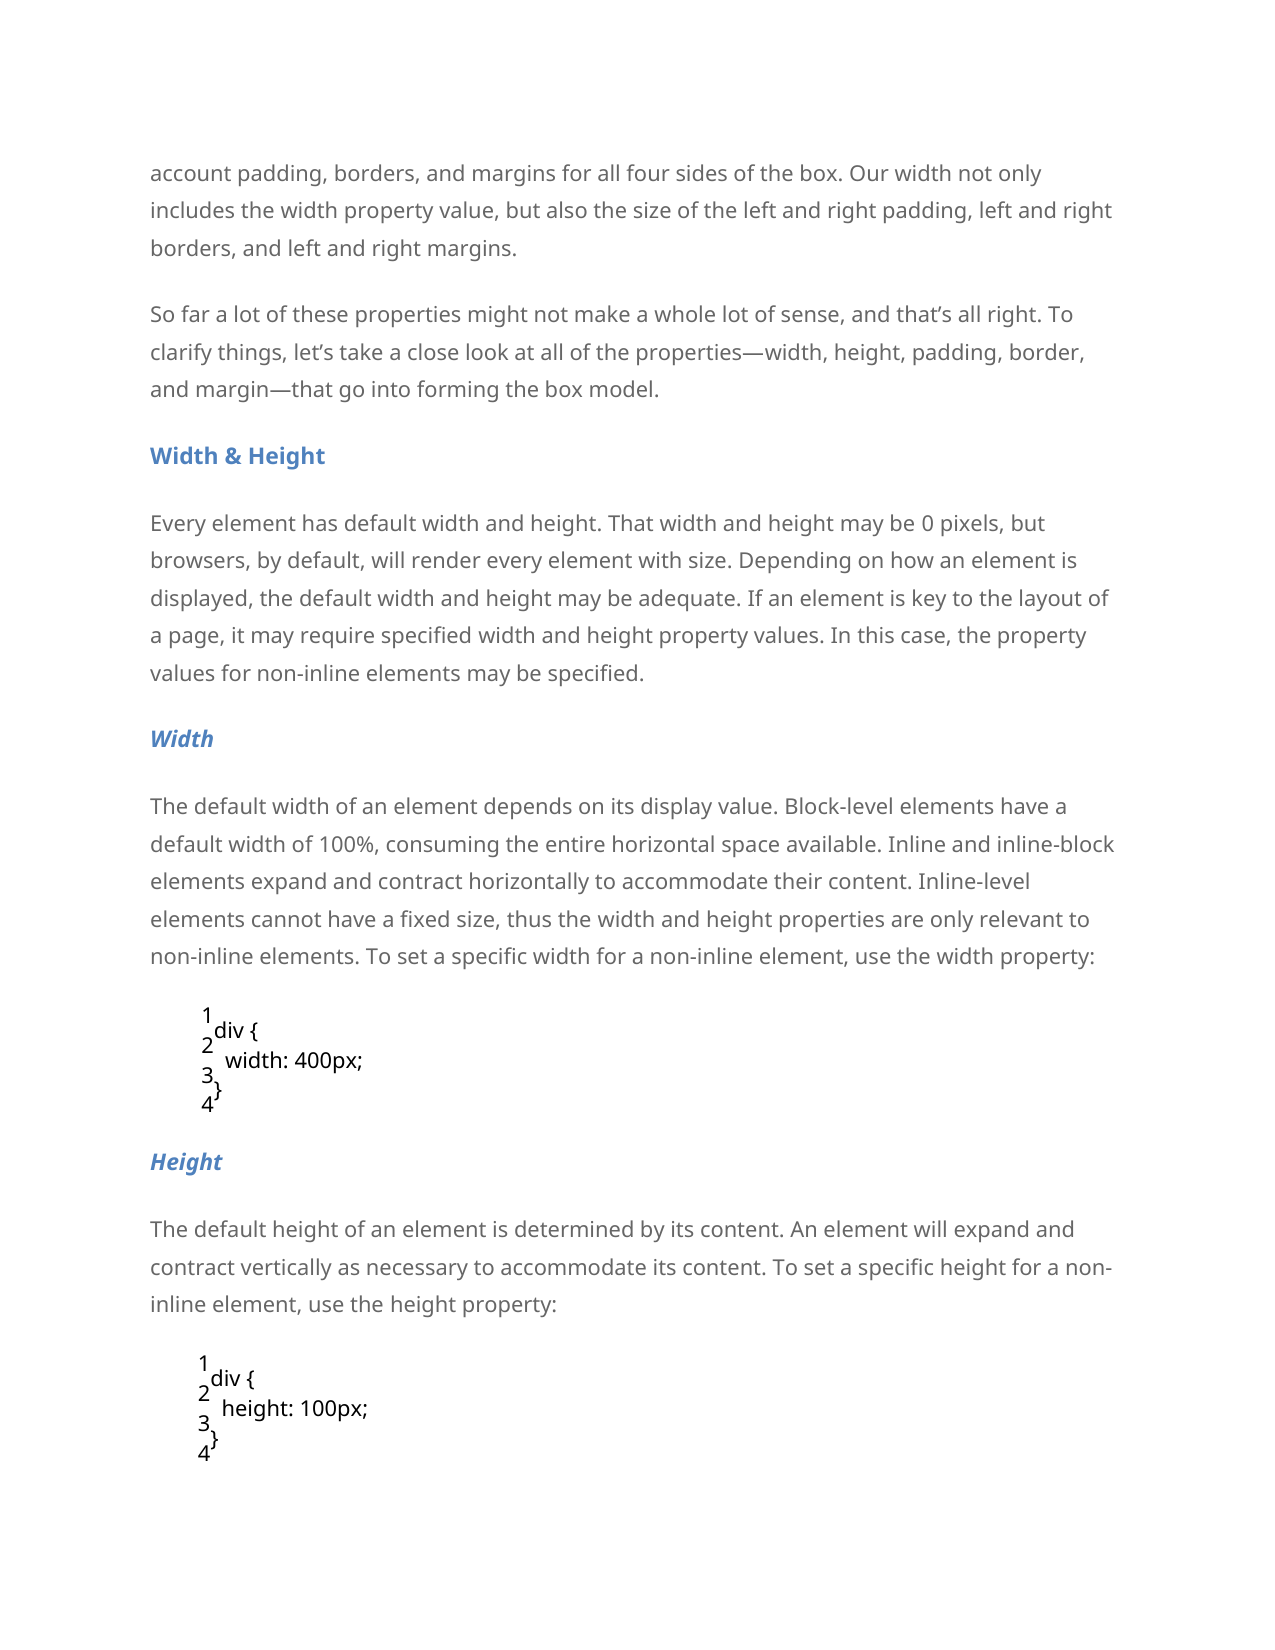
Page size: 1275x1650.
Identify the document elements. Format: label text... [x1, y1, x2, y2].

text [150, 150, 1125, 262]
subtitle Height [150, 1140, 1125, 1177]
text Every element has default width and height. That width and height may be 0 pixels, but browsers, by default, will render every element with size. Depending on how an element is displayed, the default width and height may be adequate. If an element is key to the layout of a page, it may require specified width and height property values. In this case, the property values for non-inline elements may be specified. [150, 500, 1125, 687]
subtitle Width [150, 717, 1125, 754]
subtitle Width & Height [150, 433, 1125, 471]
table_header 1 2 3 4 [149, 1000, 214, 1119]
text So far a lot of these properties might not make a whole lot of sense, and that’s all right. To clarify things, let’s take a close look at all of the properties—width, height, padding, border, and margin—that go into forming the box model. [150, 292, 1125, 404]
table_header div { height: 100px; } [210, 1348, 1123, 1467]
table_header div { width: 400px; } [214, 1000, 1123, 1119]
table_header 1 2 3 4 [149, 1348, 210, 1467]
text The default width of an element depends on its display value. Block-level elements have a default width of 100%, consuming the entire horizontal space available. Inline and inline-block elements expand and contract horizontally to accommodate their content. Inline-level elements cannot have a fixed size, thus the width and height properties are only relevant to non-inline elements. To set a specific width for a non-inline element, use the width property: [150, 783, 1125, 971]
text The default height of an element is determined by its content. An element will expand and contract vertically as necessary to accommodate its content. To set a specific height for a non-inline element, use the height property: [150, 1207, 1125, 1319]
